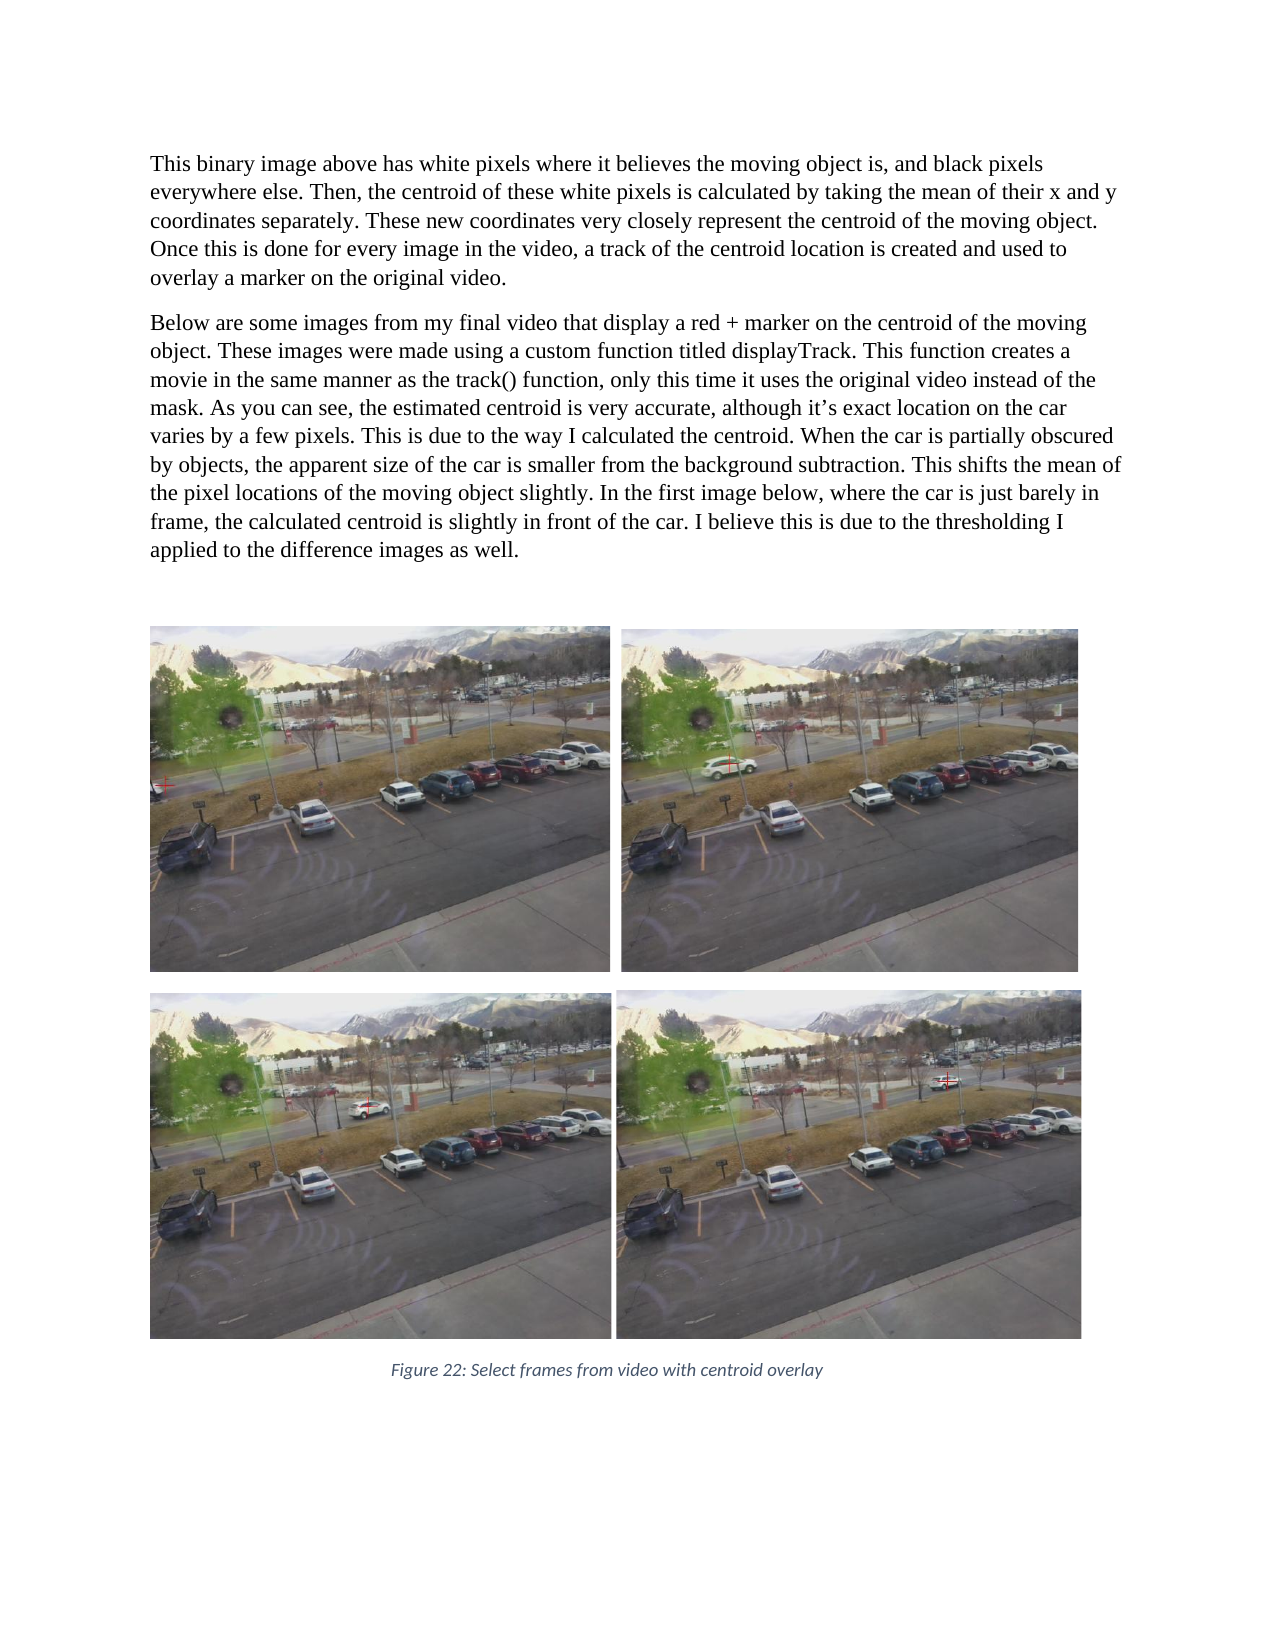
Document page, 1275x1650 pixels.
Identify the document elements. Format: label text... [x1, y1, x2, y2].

picture [616, 990, 1082, 1339]
picture [621, 629, 1079, 972]
text Below are some images from my final video that display a red + marker on the centroid of the moving object. These images were made using a custom function titled displayTrack. This function creates a movie in the same manner as the track() function, only this time it uses the original video instead of the mask. As you can see, the estimated centroid is very accurate, although it’s exact location on the car varies by a few pixels. This is due to the way I calculated the centroid. When the car is partially obscured by objects, the apparent size of the car is smaller from the background subtraction. This shifts the mean of the pixel locations of the moving object slightly. In the first image below, where the car is just barely in frame, the calculated centroid is slightly in front of the car. I believe this is due to the thresholding I applied to the difference images as well. [150, 309, 1125, 563]
text This binary image above has white pixels where it believes the moving object is, and black pixels everywhere else. Then, the centroid of these white pixels is calculated by taking the mean of their x and y coordinates separately. These new coordinates very closely represent the centroid of the moving object. Once this is done for every image in the video, a track of the centroid location is created and used to overlay a marker on the original video. [150, 150, 1125, 290]
picture [150, 993, 612, 1339]
picture [150, 626, 611, 972]
text Figure 22: Select frames from video with centroid overlay [150, 1358, 1125, 1381]
